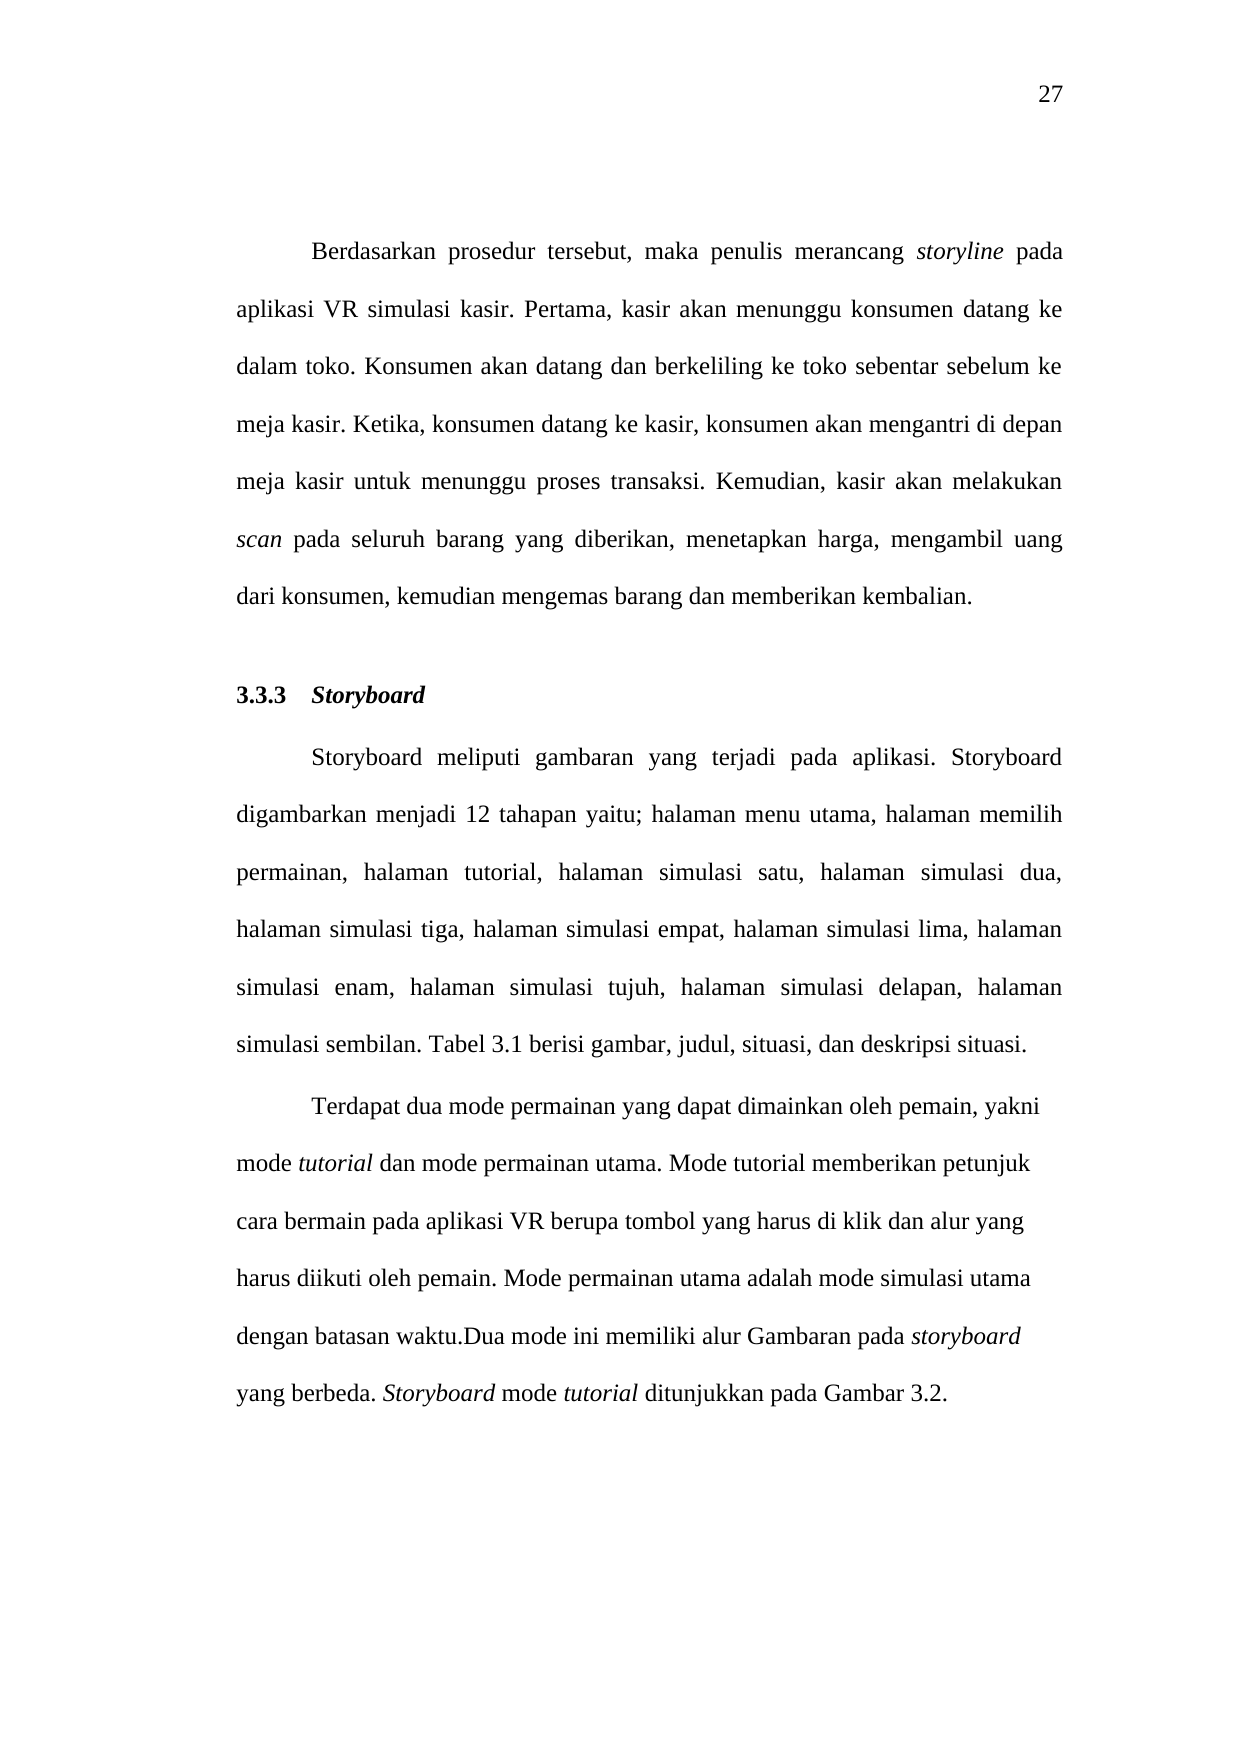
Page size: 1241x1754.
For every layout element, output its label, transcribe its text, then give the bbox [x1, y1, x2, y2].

text Berdasarkan prosedur tersebut, maka penulis merancang storyline pada aplikasi VR simulasi kasir. Pertama, kasir akan menunggu konsumen datang ke dalam toko. Konsumen akan datang dan berkeliling ke toko sebentar sebelum ke meja kasir. Ketika, konsumen datang ke kasir, konsumen akan mengantri di depan meja kasir untuk menunggu proses transaksi. Kemudian, kasir akan melakukan scan pada seluruh barang yang diberikan, menetapkan harga, mengambil uang dari konsumen, kemudian mengemas barang dan memberikan kembalian. [236, 236, 1063, 610]
text Storyboard [236, 680, 1063, 709]
text Storyboard meliputi gambaran yang terjadi pada aplikasi. Storyboard digambarkan menjadi 12 tahapan yaitu; halaman menu utama, halaman memilih permainan, halaman tutorial, halaman simulasi satu, halaman simulasi dua, halaman simulasi tiga, halaman simulasi empat, halaman simulasi lima, halaman simulasi enam, halaman simulasi tujuh, halaman simulasi delapan, halaman simulasi sembilan. Tabel 3.1 berisi gambar, judul, situasi, dan deskripsi situasi. [236, 742, 1063, 1058]
text Terdapat dua mode permainan yang dapat dimainkan oleh pemain, yakni mode tutorial dan mode permainan utama. Mode tutorial memberikan petunjuk cara bermain pada aplikasi VR berupa tombol yang harus di klik dan alur yang harus diikuti oleh pemain. Mode permainan utama adalah mode simulasi utama dengan batasan waktu.Dua mode ini memiliki alur Gambaran pada storyboard yang berbeda. Storyboard mode tutorial ditunjukkan pada Gambar 3.2. [236, 1091, 1063, 1407]
